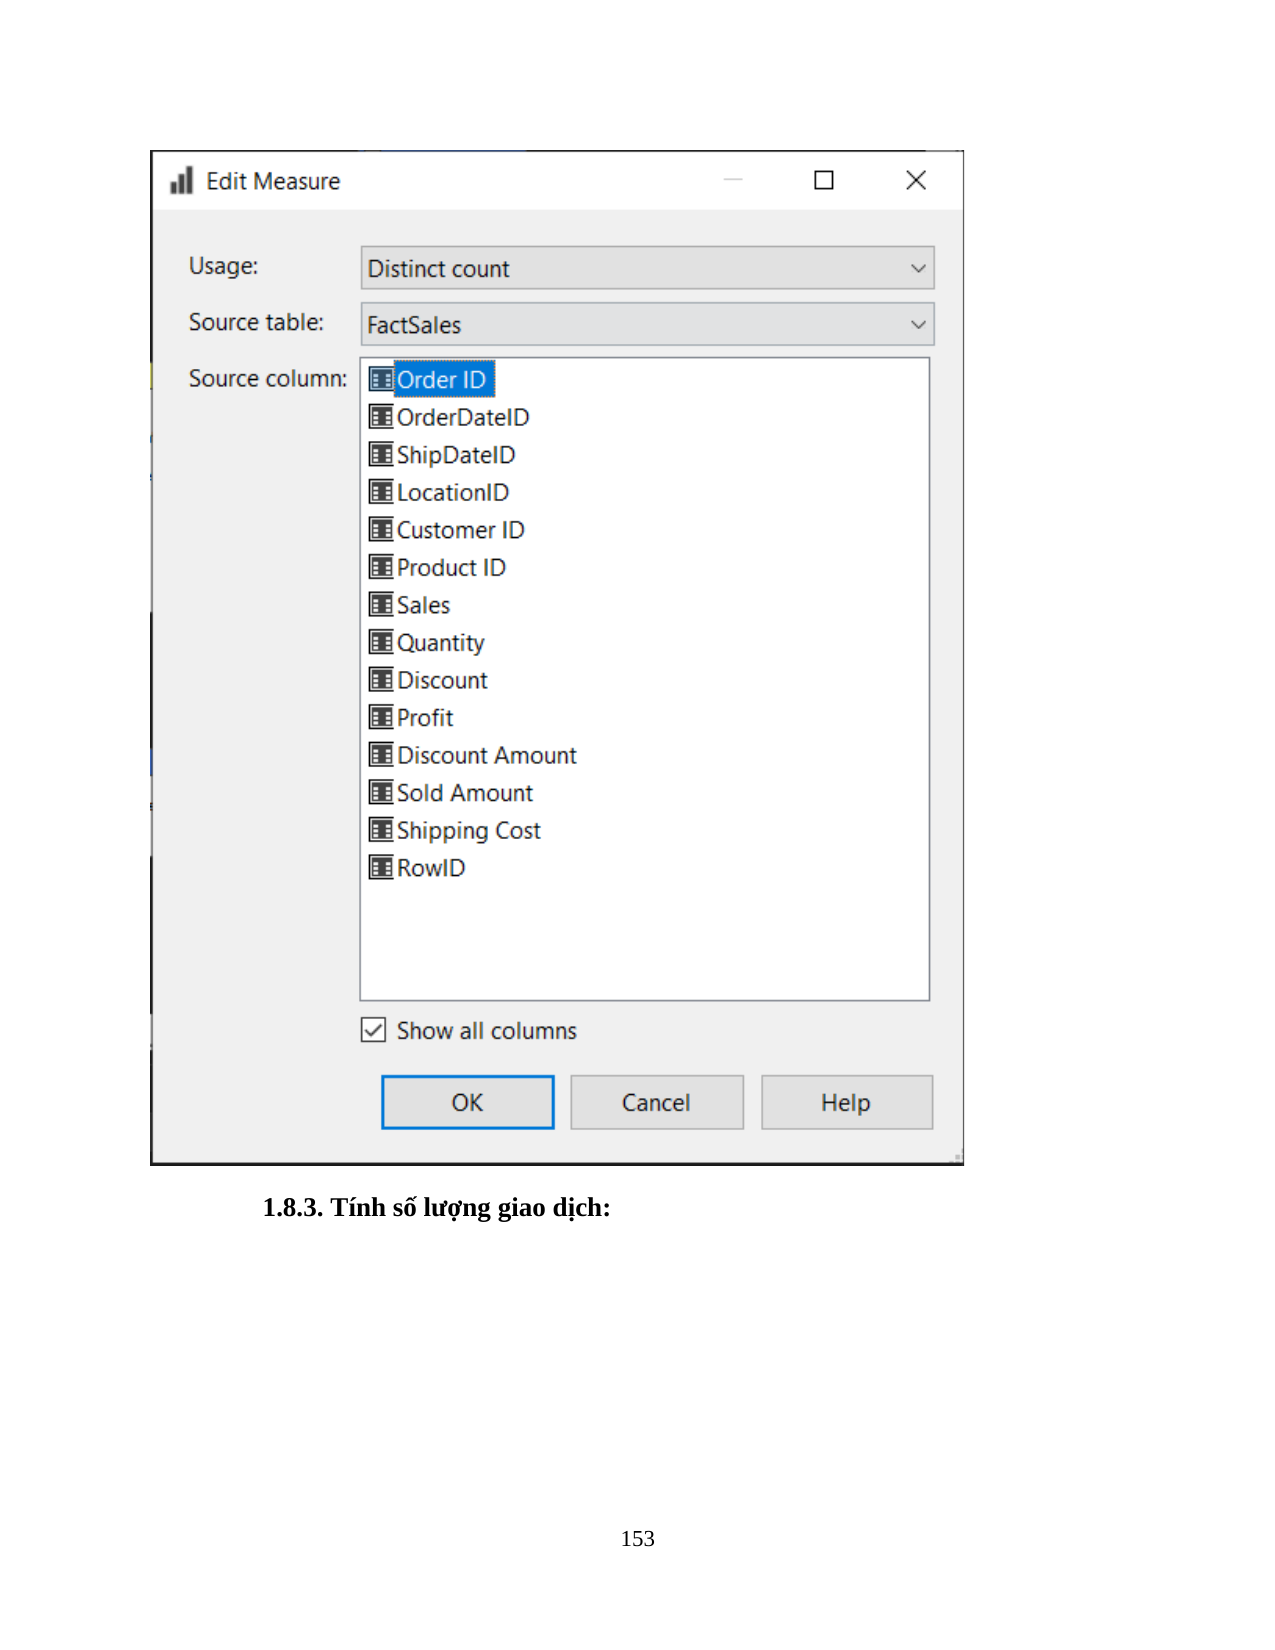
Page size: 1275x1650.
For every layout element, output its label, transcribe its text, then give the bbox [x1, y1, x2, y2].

picture [150, 150, 965, 1166]
text Tính số lượng giao dịch: [262, 1191, 1125, 1222]
